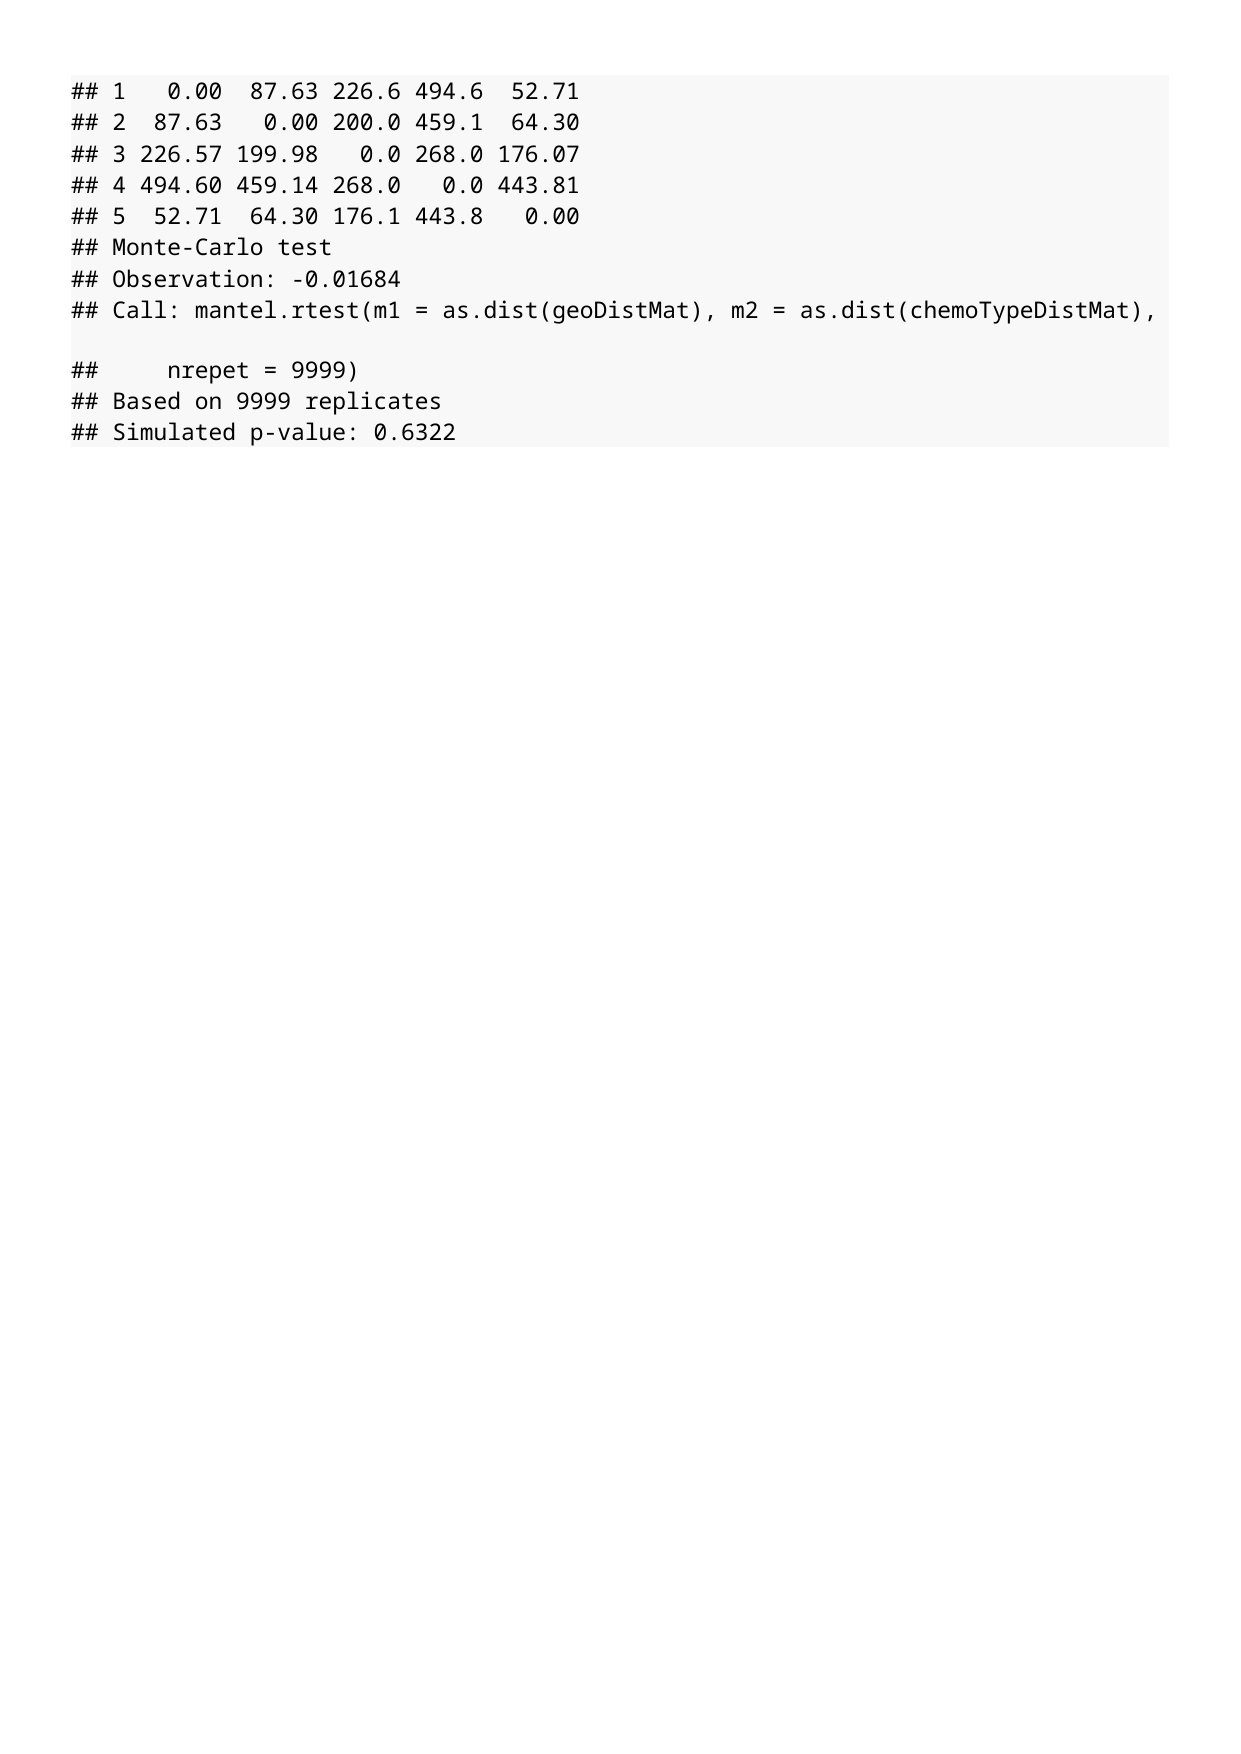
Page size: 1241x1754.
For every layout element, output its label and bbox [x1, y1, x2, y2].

text [71, 75, 1169, 447]
